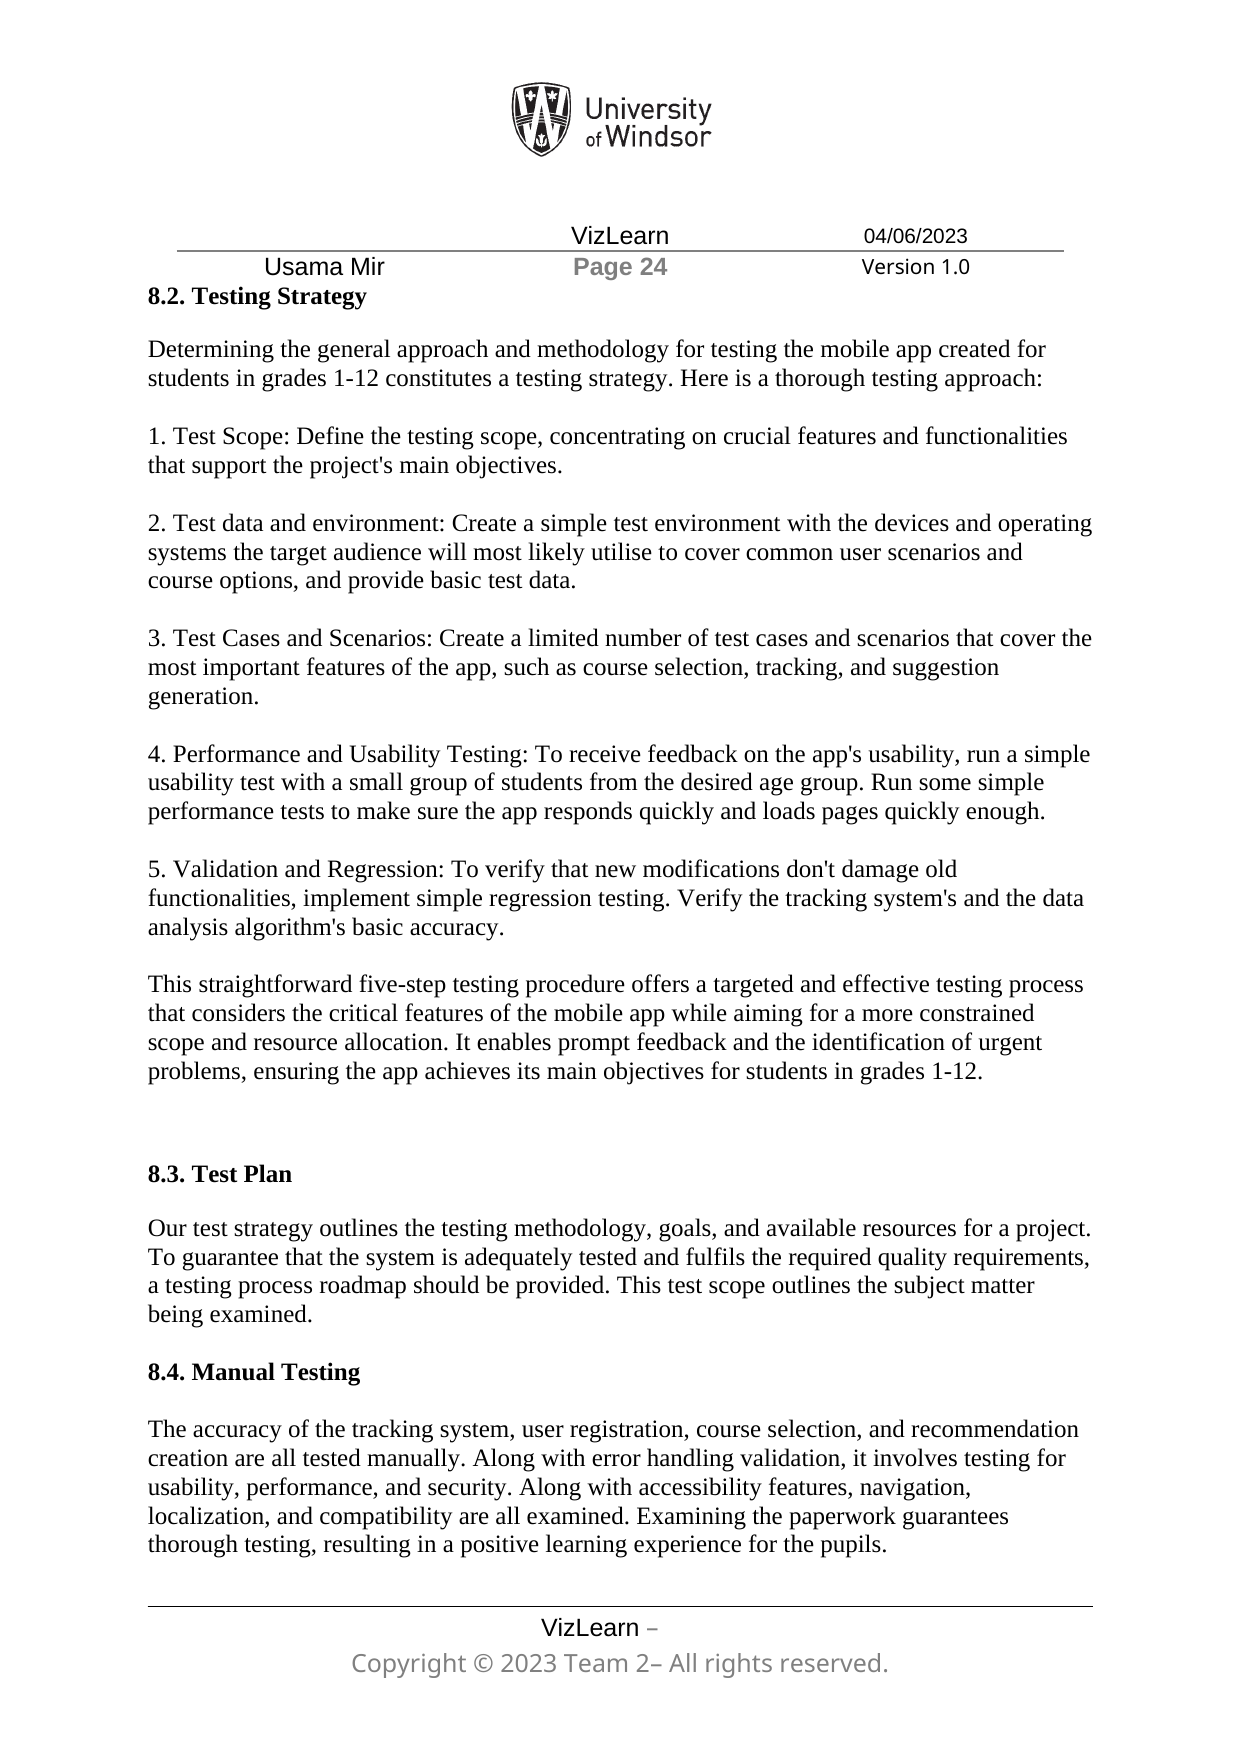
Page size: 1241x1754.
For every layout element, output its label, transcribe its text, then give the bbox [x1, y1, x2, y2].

text 8.4. Manual Testing [148, 1357, 1093, 1386]
text 2. Test data and environment: Create a simple test environment with the devices and operating systems the target audience will most likely utilise to cover common user scenarios and course options, and provide basic test data. [148, 508, 1093, 594]
text 8.2. Testing Strategy [148, 213, 1093, 309]
text 8.3. Test Plan [148, 1159, 1093, 1188]
text The accuracy of the tracking system, user registration, course selection, and recommendation creation are all tested manually. Along with error handling validation, it involves testing for usability, performance, and security. Along with accessibility features, navigation, localization, and compatibility are all examined. Examining the paperwork guarantees thorough testing, resulting in a positive learning experience for the pupils. [148, 1414, 1093, 1558]
text Determining the general approach and methodology for testing the mobile app created for students in grades 1-12 constitutes a testing strategy. Here is a thorough testing approach: [148, 334, 1093, 392]
text 5. Validation and Regression: To verify that new modifications don't damage old functionalities, implement simple regression testing. Verify the tracking system's and the data analysis algorithm's basic accuracy. [148, 854, 1093, 940]
text 3. Test Cases and Scenarios: Create a limited number of test cases and scenarios that cover the most important features of the app, such as course selection, tracking, and suggestion generation. [148, 623, 1093, 709]
text 1. Test Scope: Define the testing scope, concentrating on crucial features and functionalities that support the project's main objectives. [148, 421, 1093, 479]
text 4. Performance and Usability Testing: To receive feedback on the app's usability, run a simple usability test with a small group of students from the desired age group. Run some simple performance tests to make sure the app responds quickly and loads pages quickly enough. [148, 739, 1093, 825]
picture [492, 73, 731, 165]
text Our test strategy outlines the testing methodology, goals, and available resources for a project. To guarantee that the system is adequately tested and fulfils the required quality requirements, a testing process roadmap should be provided. This test scope outlines the subject matter being examined. [148, 1213, 1093, 1328]
text This straightforward five-step testing procedure offers a targeted and effective testing process that considers the critical features of the mobile app while aiming for a more constrained scope and resource allocation. It enables prompt feedback and the identification of urgent problems, ensuring the app achieves its main objectives for students in grades 1-12. [148, 969, 1093, 1084]
